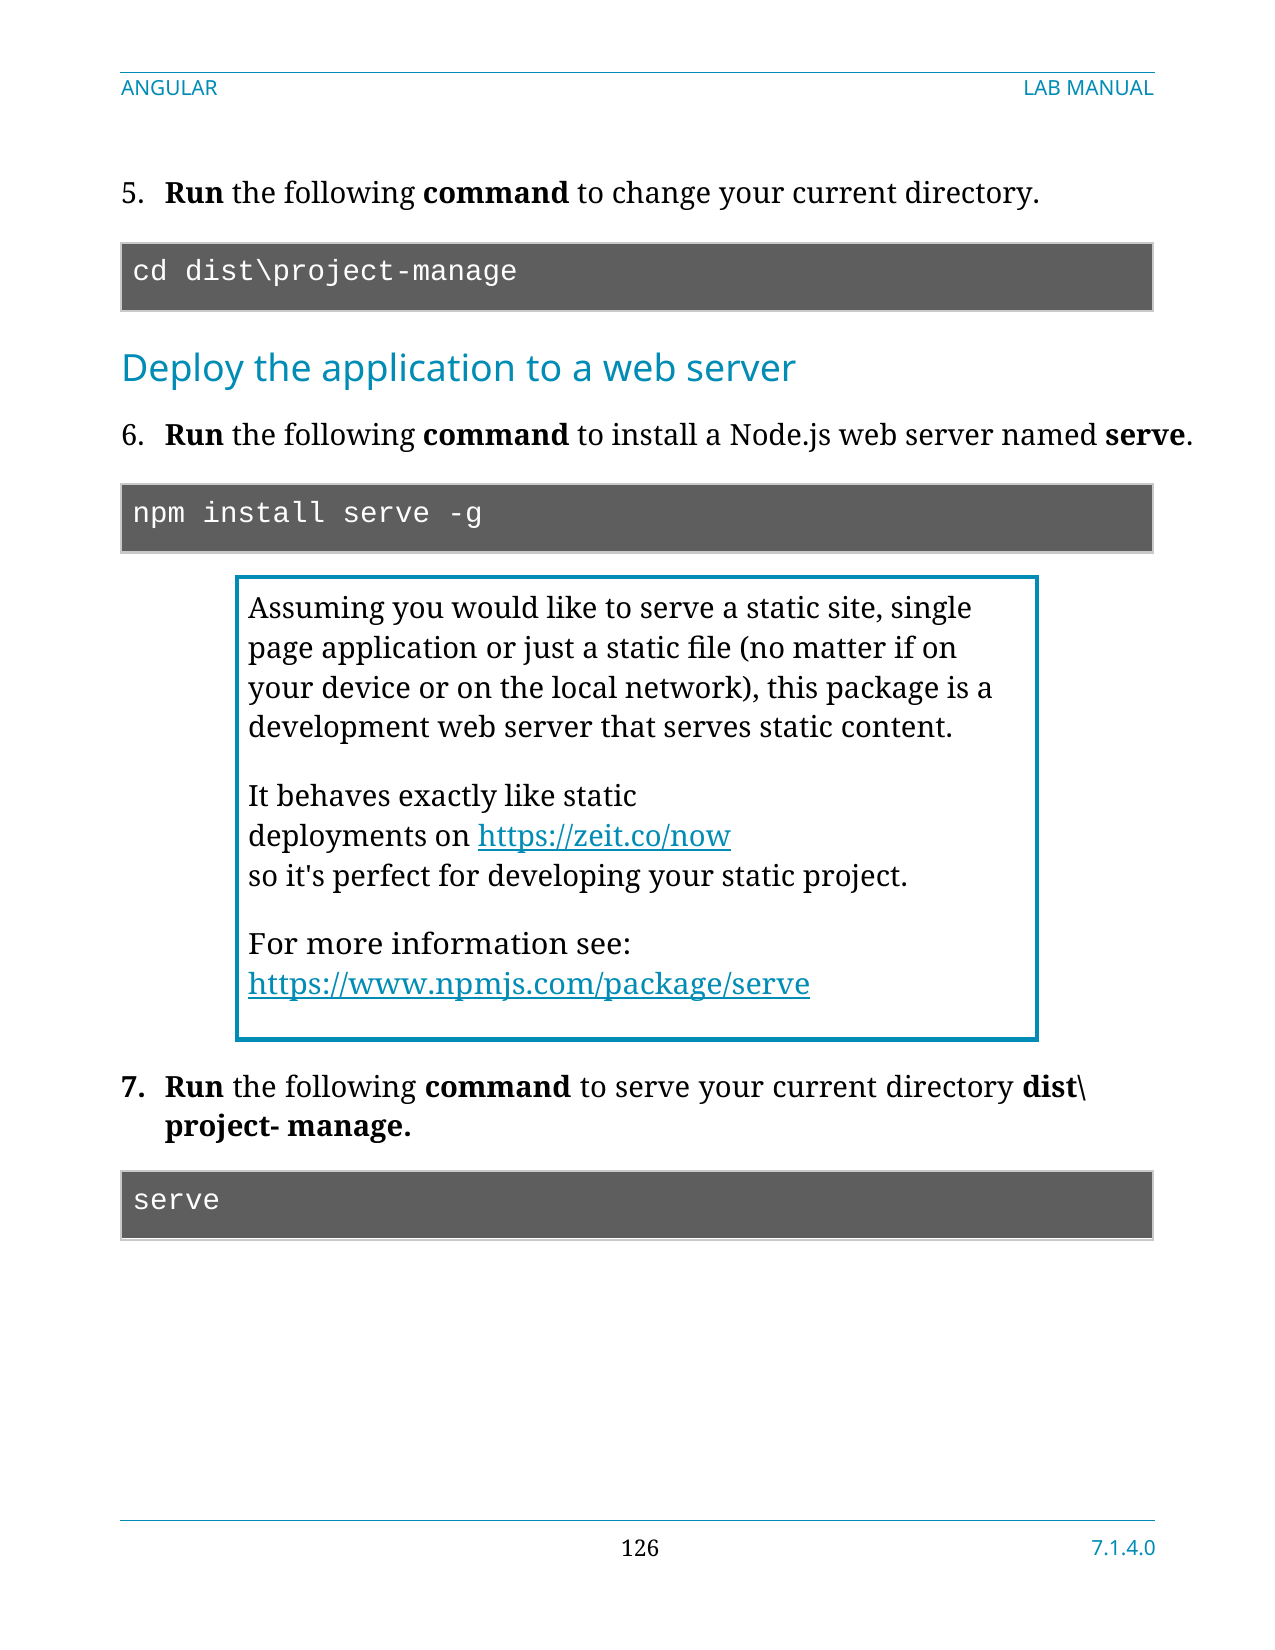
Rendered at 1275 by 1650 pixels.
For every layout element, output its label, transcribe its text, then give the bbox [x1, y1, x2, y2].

table_header cd dist\project-manage [122, 244, 1152, 310]
list Run the following command to install a Node.js web server named serve. [121, 414, 1198, 454]
table_header npm install serve -g [122, 485, 1152, 551]
table_header serve [122, 1172, 1152, 1238]
list Run the following command to change your current directory. [121, 172, 1198, 212]
list Run the following command to serve your current directory dist\project- manage. [121, 594, 1119, 1145]
subtitle Deploy the application to a web server [121, 341, 1198, 392]
